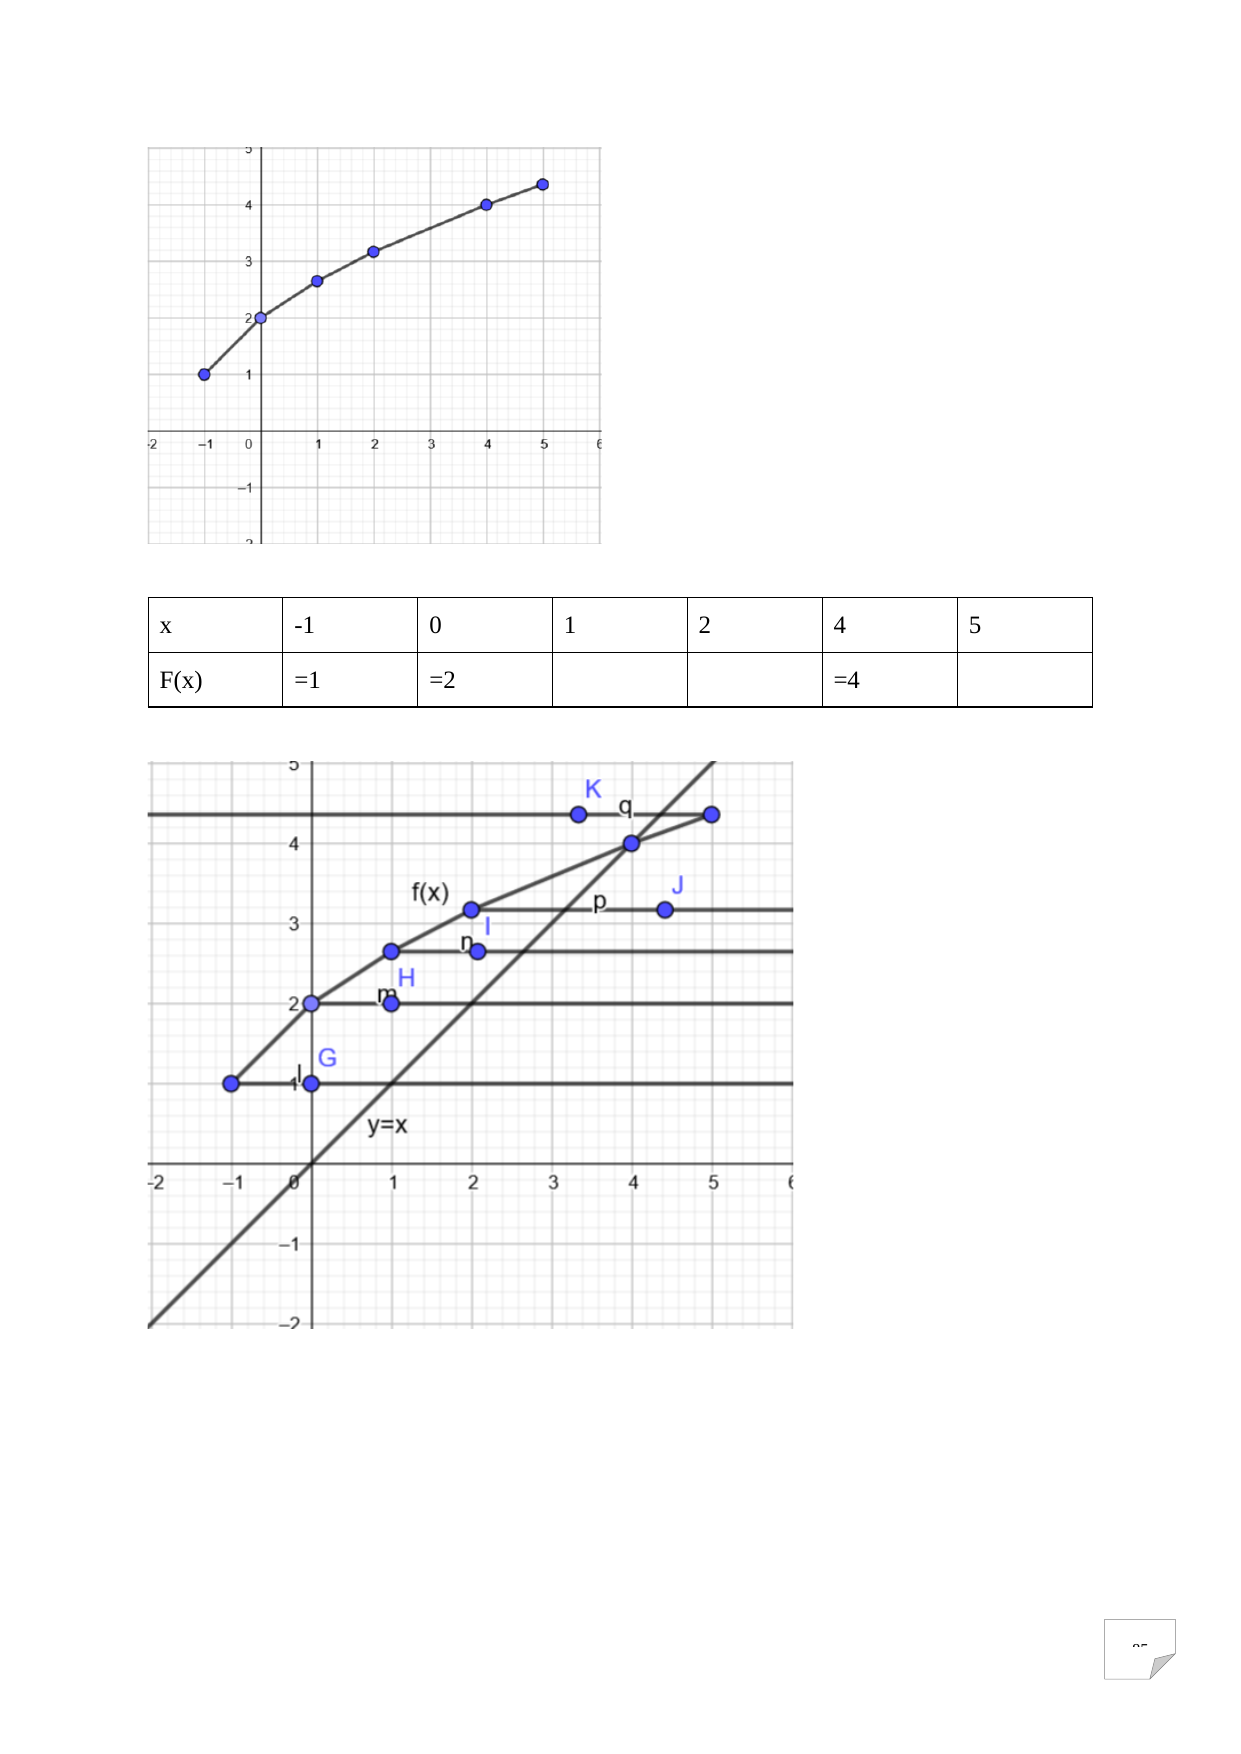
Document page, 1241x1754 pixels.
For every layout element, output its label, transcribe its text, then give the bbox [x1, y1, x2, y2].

table_header 1 [553, 598, 687, 652]
table_header -1 [283, 598, 417, 652]
picture [147, 147, 602, 544]
table_header 4 [823, 598, 957, 652]
table_header 2 [688, 598, 822, 652]
picture [147, 761, 794, 1329]
table_header x [149, 598, 282, 652]
table_header 0 [418, 598, 552, 652]
table_cell F(x) [149, 653, 282, 706]
table_cell =4 [823, 653, 957, 706]
table_cell =2 [418, 653, 552, 706]
table_cell =1 [283, 653, 417, 706]
table_cell [958, 653, 1092, 706]
table_cell [553, 653, 687, 706]
table_cell [688, 653, 822, 706]
table_header 5 [958, 598, 1092, 652]
